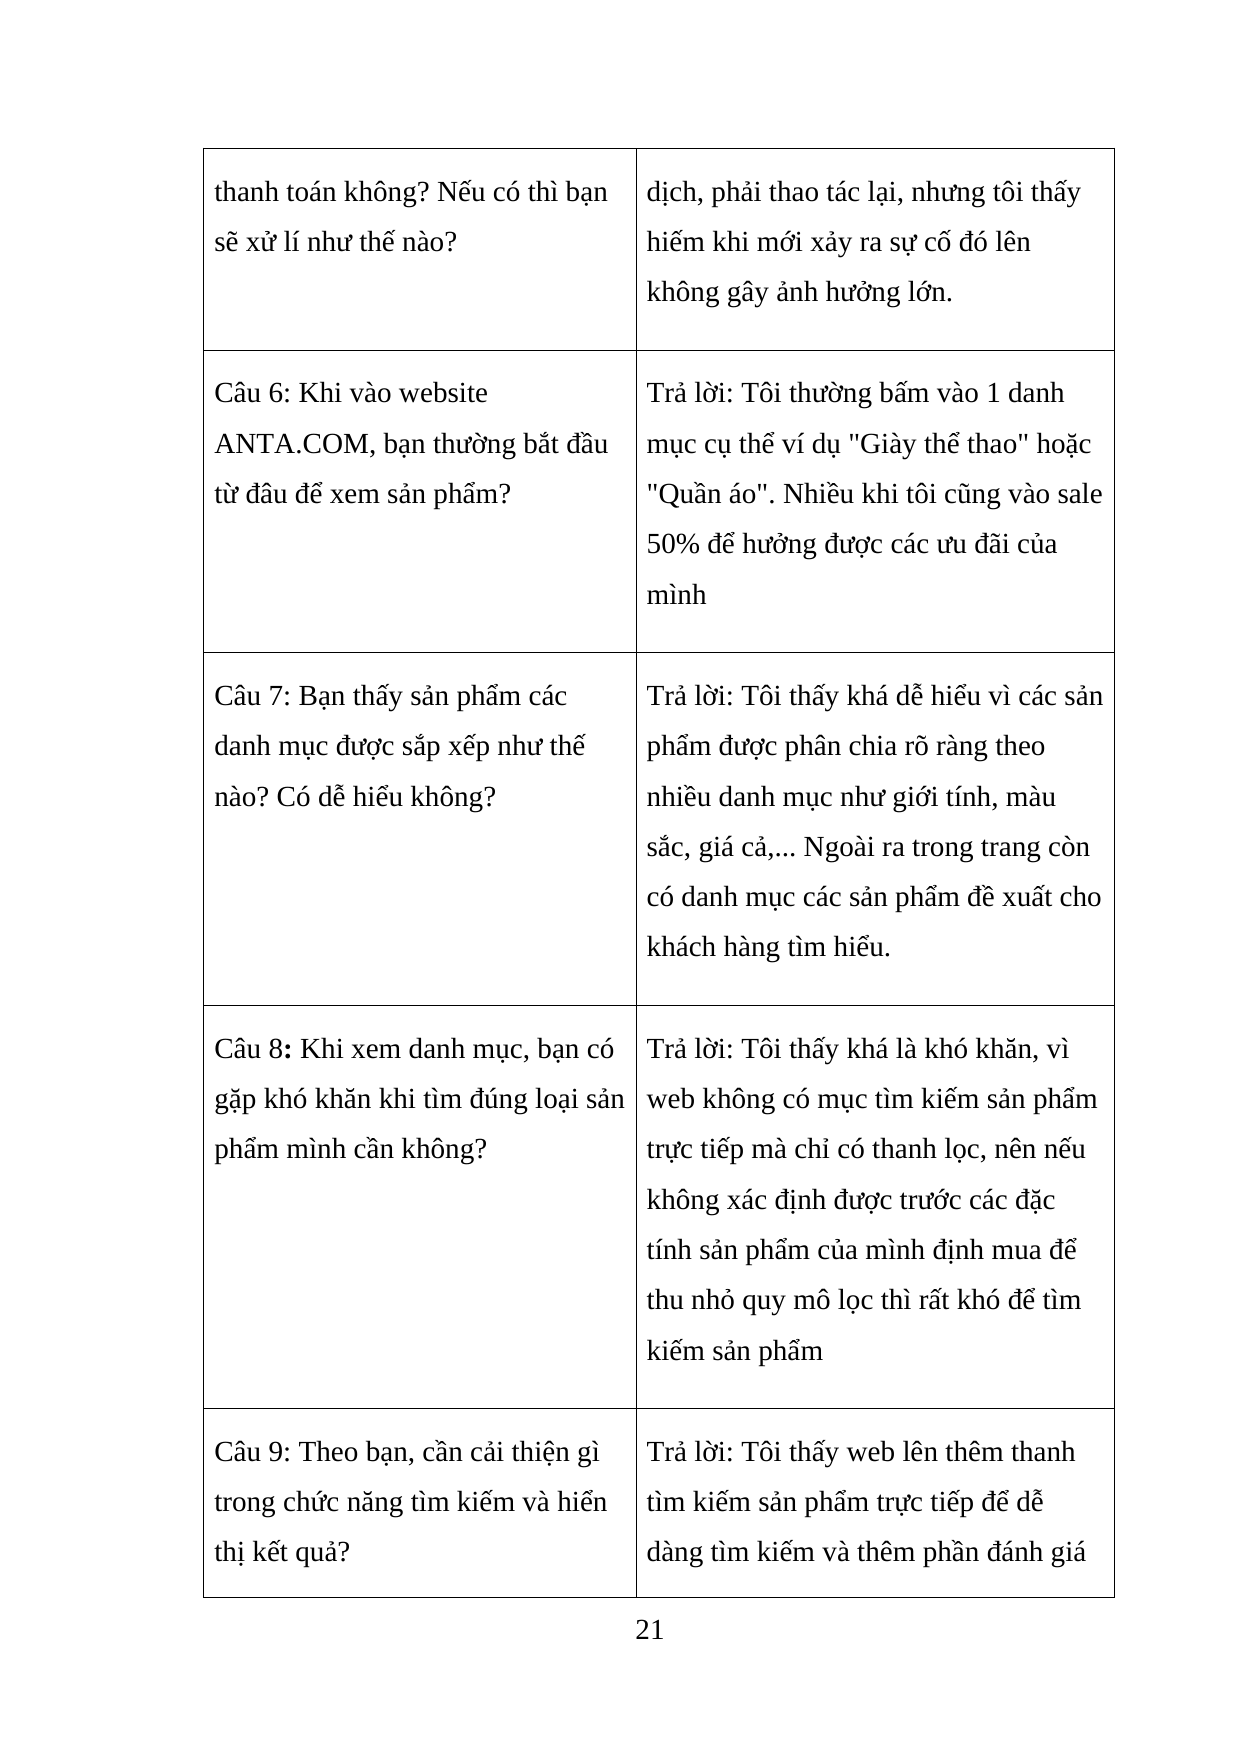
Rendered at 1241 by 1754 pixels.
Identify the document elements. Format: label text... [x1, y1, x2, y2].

table_cell Câu 7: Bạn thấy sản phẩm các danh mục được sắp xếp như thế nào? Có dễ hiểu không? [204, 653, 636, 1005]
table_cell Câu 8: Khi xem danh mục, bạn có gặp khó khăn khi tìm đúng loại sản phẩm mình cần không? [204, 1006, 636, 1408]
table_cell Trả lời: Tôi thường bấm vào 1 danh mục cụ thể ví dụ "Giày thể thao" hoặc "Quần áo". Nhiều khi tôi cũng vào sale 50% để hưởng được các ưu đãi của mình [637, 351, 1114, 652]
table_cell Trả lời: Tôi thấy khá là khó khăn, vì web không có mục tìm kiếm sản phẩm trực tiếp mà chỉ có thanh lọc, nên nếu không xác định được trước các đặc tính sản phẩm của mình định mua để thu nhỏ quy mô lọc thì rất khó để tìm kiếm sản phẩm [637, 1006, 1114, 1408]
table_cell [204, 1409, 636, 1597]
table_cell Trả lời: Tôi thấy khá dễ hiểu vì các sản phẩm được phân chia rõ ràng theo nhiều danh mục như giới tính, màu sắc, giá cả,... Ngoài ra trong trang còn có danh mục các sản phẩm đề xuất cho khách hàng tìm hiểu. [637, 653, 1114, 1005]
table_cell Câu 6: Khi vào website ANTA.COM, bạn thường bắt đầu từ đâu để xem sản phẩm? [204, 351, 636, 652]
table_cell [637, 1409, 1114, 1597]
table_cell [637, 149, 1114, 349]
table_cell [204, 149, 636, 349]
